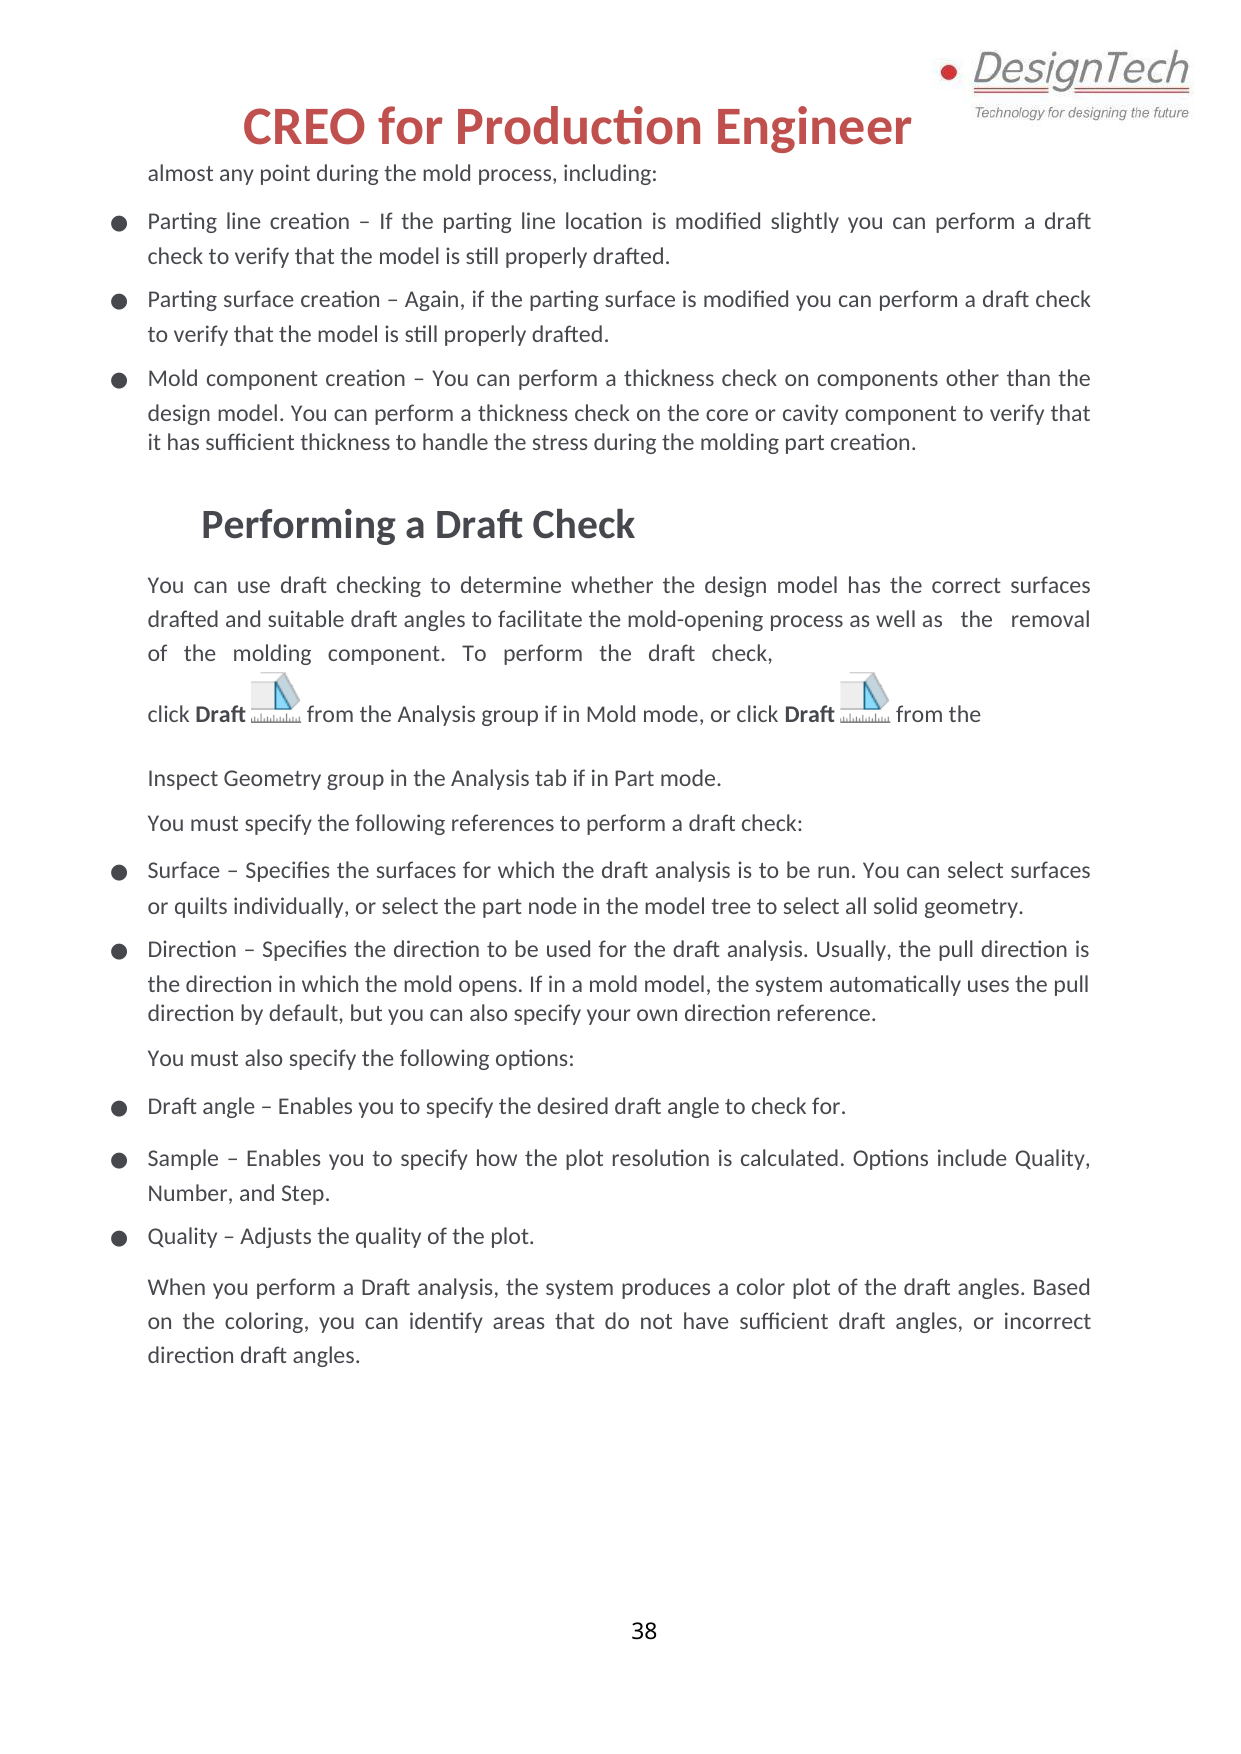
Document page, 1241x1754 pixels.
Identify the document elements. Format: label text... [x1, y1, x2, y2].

list Mold component creation – You can perform a thickness check on components other than the design model. You can perform a thickness check on the core or cavity component to verify that it has sufficient thickness to handle the stress during the molding part creation. [110, 355, 1092, 456]
text You must also specify the following options: [147, 1043, 1194, 1073]
list Draft angle – Enables you to specify the desired draft angle to check for. [110, 1084, 1194, 1126]
text You can use draft checking to determine whether the design model has the correct surfaces drafted and suitable draft angles to facilitate the mold-opening process as well as the removal of the molding component. To perform the draft check, [147, 570, 1092, 668]
list Parting surface creation – Again, if the parting surface is modified you can perform a draft check to verify that the model is still properly drafted. [110, 277, 1093, 349]
text When you perform a Draft analysis, the system produces a color plot of the draft angles. Based on the coloring, you can identify areas that do not have sufficient draft angles, or incorrect direction draft angles. [147, 1272, 1093, 1369]
text click Draft from the Analysis group if in Mold mode, or click Draft from the [147, 673, 1194, 728]
text You must specify the following references to perform a draft check: [147, 808, 1194, 837]
picture [251, 672, 302, 723]
picture [840, 672, 891, 723]
list Sample – Enables you to specify how the plot resolution is calculated. Options include Quality, Number, and Step. [110, 1135, 1092, 1207]
list Surface – Specifies the surfaces for which the draft analysis is to be run. You can select surfaces or quilts individually, or select the part node in the model tree to select all solid geometry. [110, 848, 1092, 920]
picture [932, 42, 1195, 127]
list Parting line creation – If the parting line location is modified slightly you can perform a draft check to verify that the model is still properly drafted. [110, 199, 1093, 271]
text Inspect Geometry group in the Analysis tab if in Part mode. [147, 763, 1194, 792]
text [147, 158, 1092, 188]
list Direction – Specifies the direction to be used for the draft analysis. Usually, the pull direction is the direction in which the mold opens. If in a mold model, the system automatically uses the pull direction by default, but you can also specify your own direction reference. [110, 926, 1092, 1028]
subtitle Performing a Draft Check [147, 498, 1194, 549]
list Quality – Adjusts the quality of the plot. [110, 1213, 1194, 1256]
